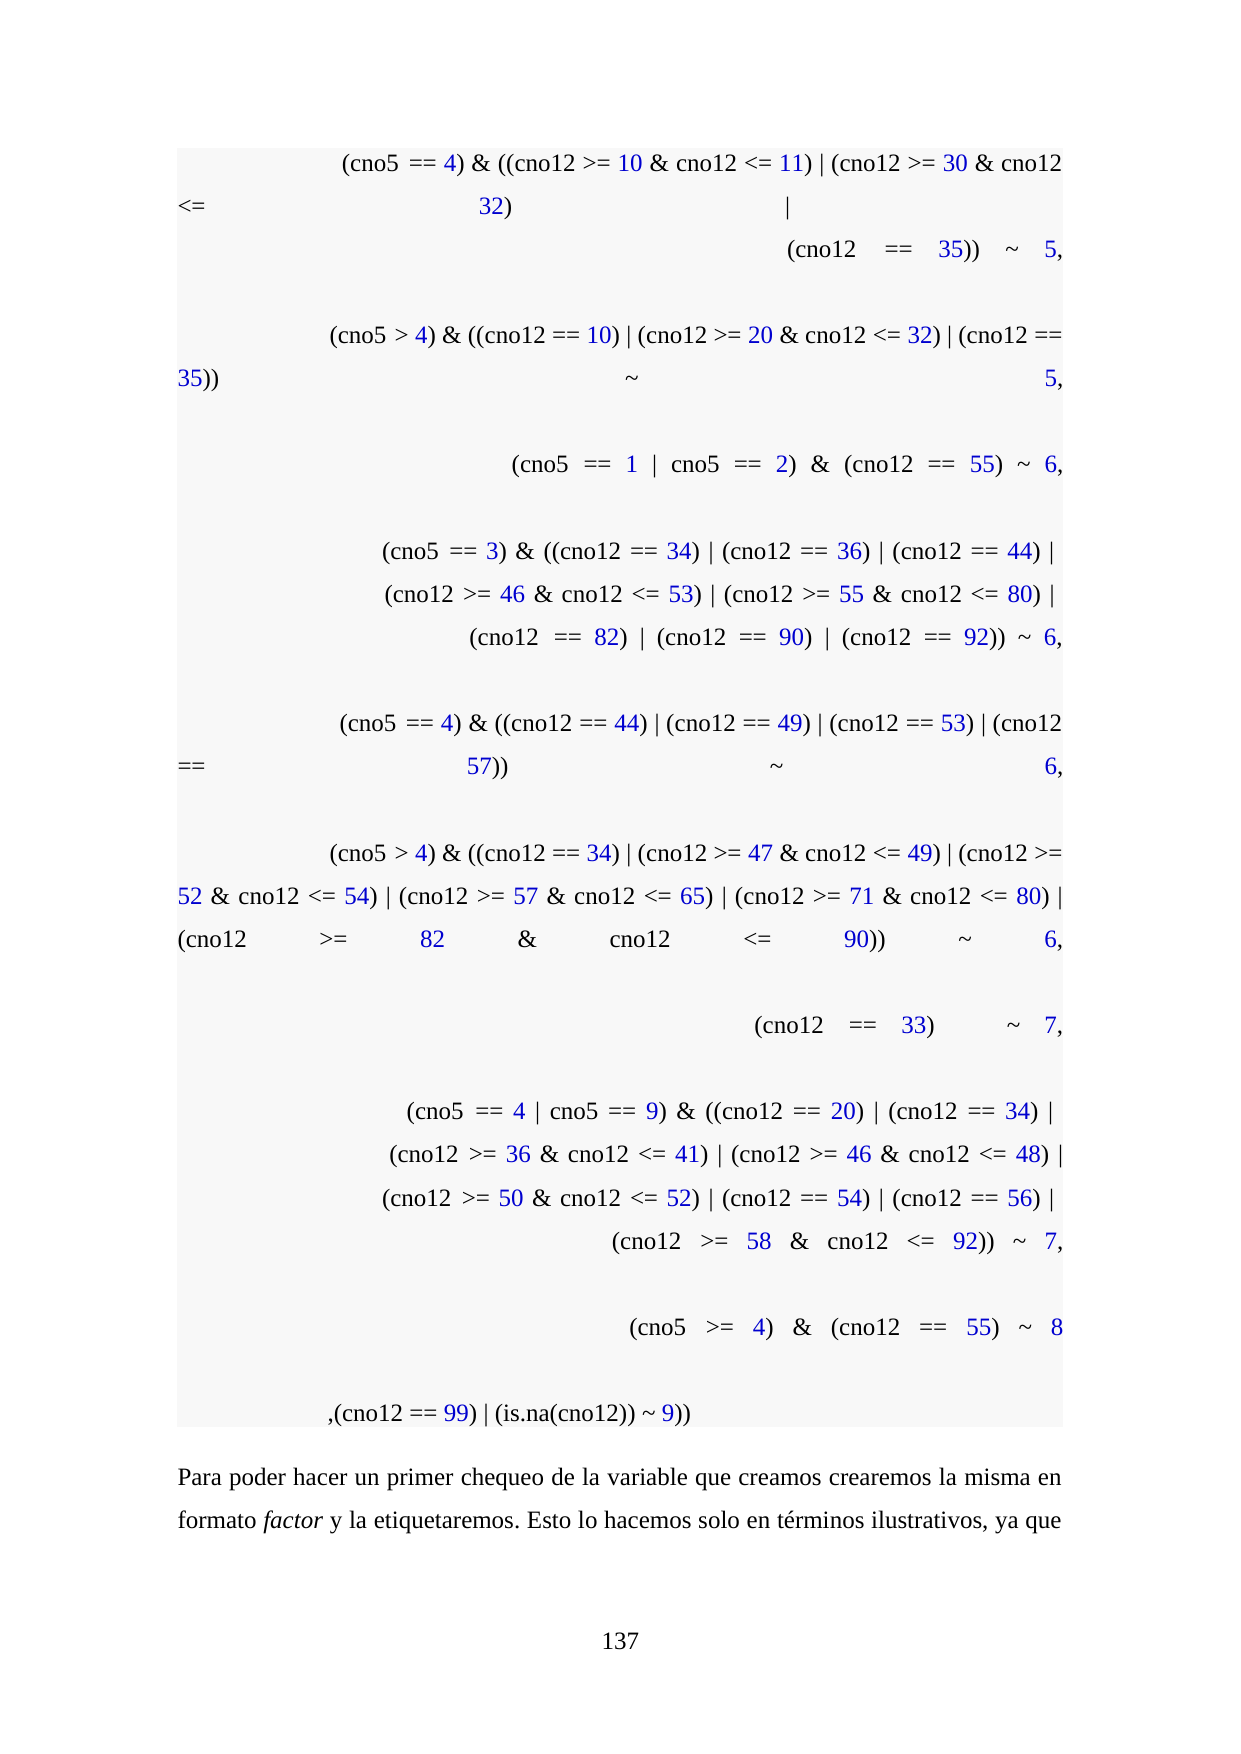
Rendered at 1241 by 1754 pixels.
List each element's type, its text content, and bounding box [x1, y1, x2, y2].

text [177, 1462, 1063, 1534]
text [177, 148, 1063, 234]
